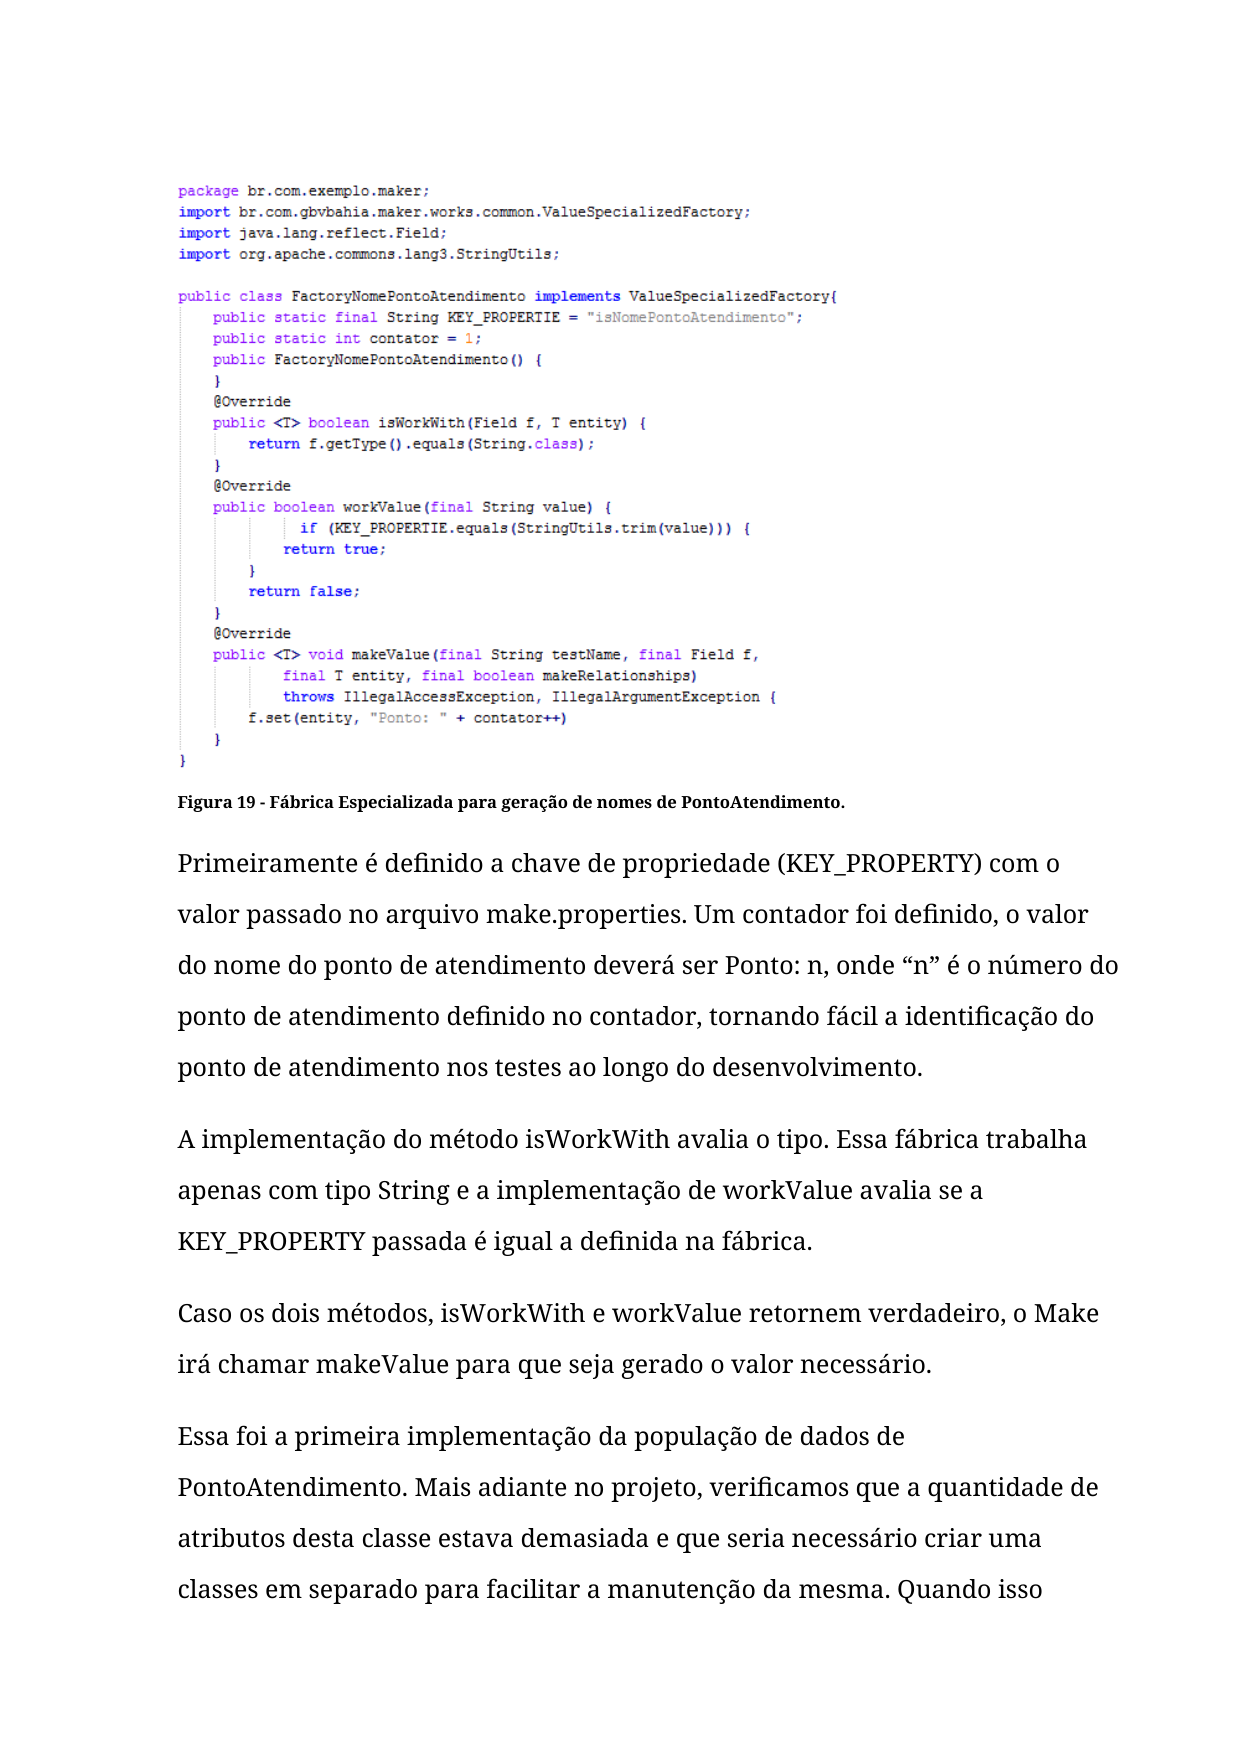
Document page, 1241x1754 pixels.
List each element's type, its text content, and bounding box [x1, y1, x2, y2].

text Primeiramente é definido a chave de propriedade (KEY_PROPERTY) com o valor passado no arquivo make.properties. Um contador foi definido, o valor do nome do ponto de atendimento deverá ser Ponto: n, onde “n” é o número do ponto de atendimento definido no contador, tornando fácil a identificação do ponto de atendimento nos testes ao longo do desenvolvimento. [177, 846, 1122, 1084]
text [177, 1419, 1122, 1606]
text A implementação do método isWorkWith avalia o tipo. Essa fábrica trabalha apenas com tipo String e a implementação de workValue avalia se a KEY_PROPERTY passada é igual a definida na fábrica. [177, 1122, 1122, 1258]
text Caso os dois métodos, isWorkWith e workValue retornem verdadeiro, o Make irá chamar makeValue para que seja gerado o valor necessário. [177, 1296, 1122, 1381]
picture [177, 177, 852, 780]
